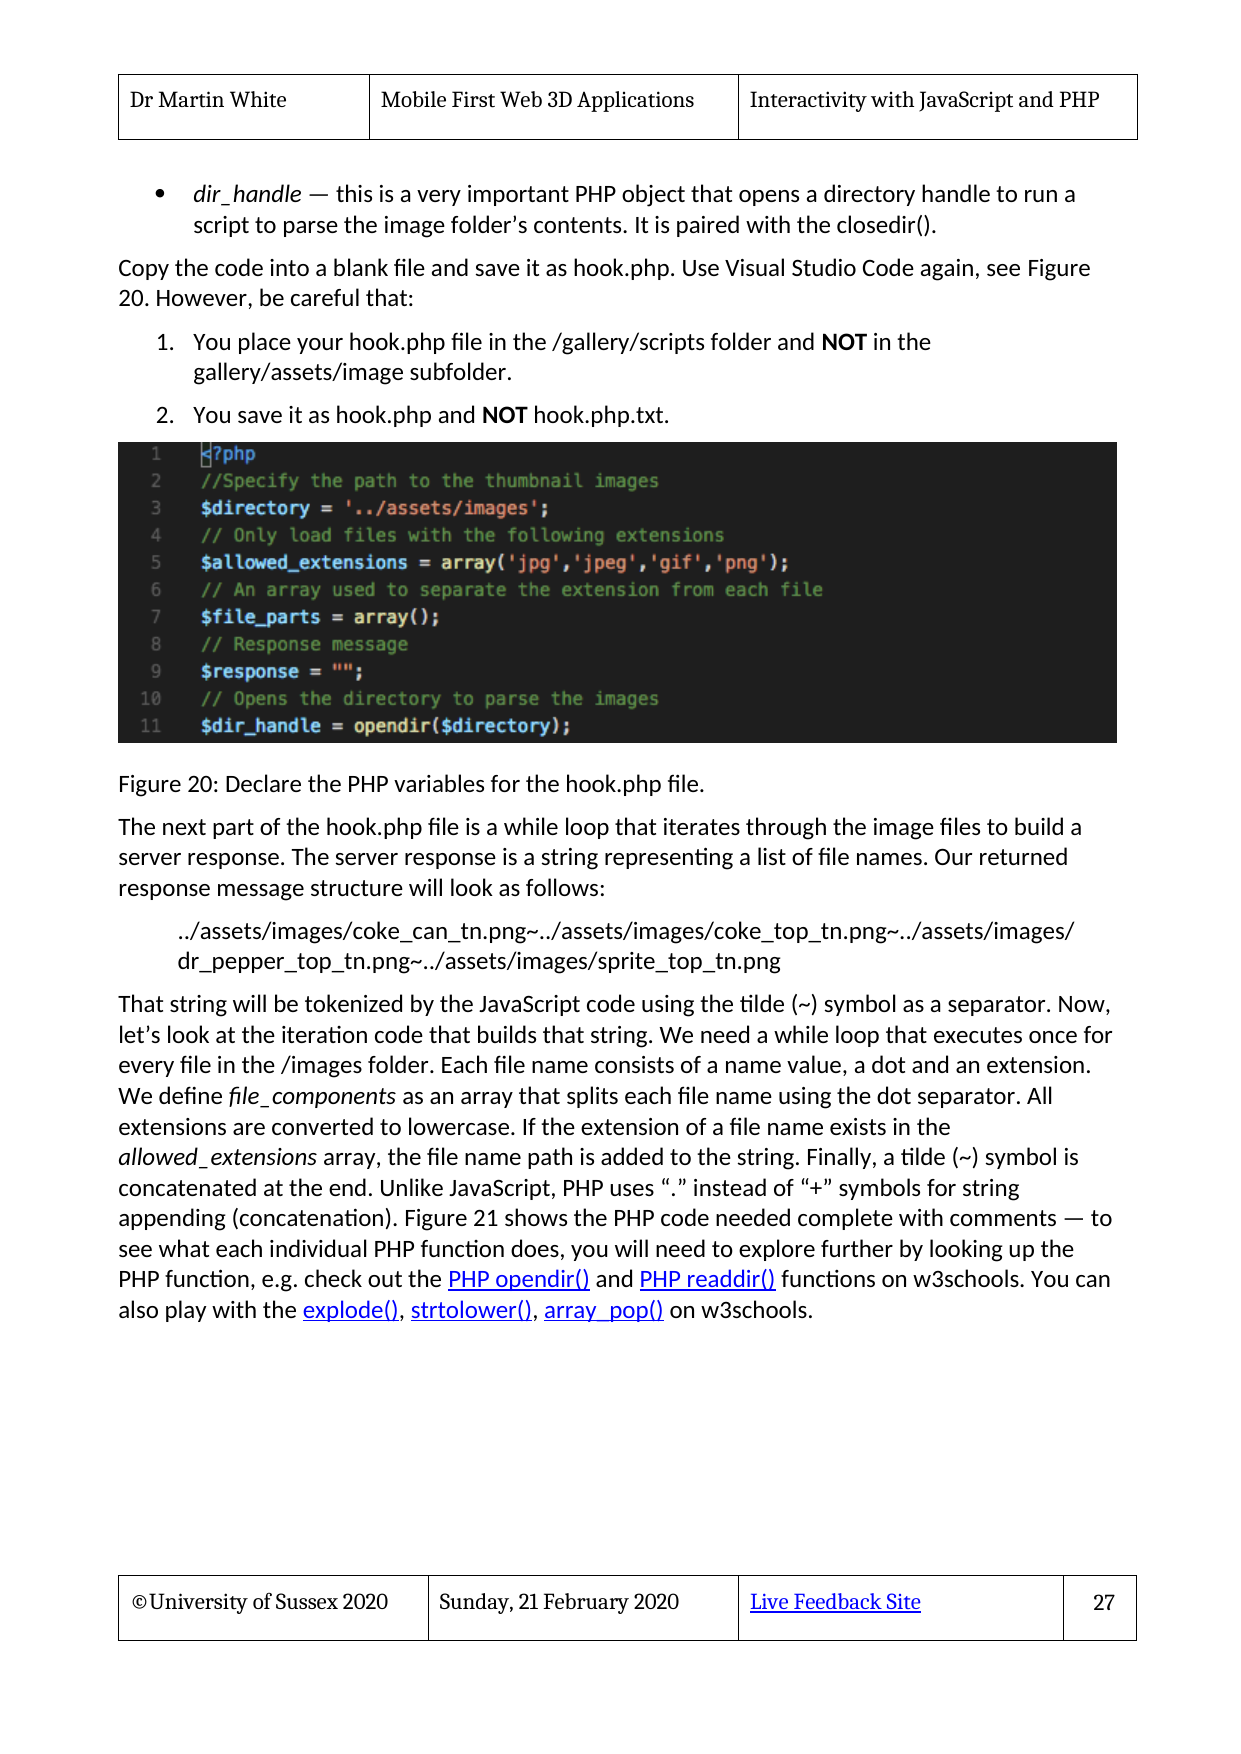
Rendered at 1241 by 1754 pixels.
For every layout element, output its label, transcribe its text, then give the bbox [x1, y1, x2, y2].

text That string will be tokenized by the JavaScript code using the tilde (~) symbol as a separator. Now, let’s look at the iteration code that builds that string. We need a while loop that executes once for every file in the /images folder. Each file name consists of a name value, a dot and an extension. We define file_components as an array that splits each file name using the dot separator. All extensions are converted to lowercase. If the extension of a file name exists in the allowed_extensions array, the file name path is added to the string. Finally, a tilde (~) symbol is concatenated at the end. Unlike JavaScript, PHP uses “.” instead of “+” symbols for string appending (concatenation). Figure 21 shows the PHP code needed complete with comments — to see what each individual PHP function does, you will need to explore further by looking up the PHP function, e.g. check out the PHP opendir() and PHP readdir() functions on w3schools. You can also play with the explode(), strtolower(), array_pop() on w3schools. [118, 988, 1122, 1324]
text Figure 20: Declare the PHP variables for the hook.php file. [118, 768, 1122, 798]
text Copy the code into a blank file and save it as hook.php. Use Visual Studio Code again, see Figure 20. However, be careful that: [118, 252, 1122, 313]
text ../assets/images/coke_can_tn.png~../assets/images/coke_top_tn.png~../assets/images/dr_pepper_top_tn.png~../assets/images/sprite_top_tn.png [177, 915, 1122, 976]
list You save it as hook.php and NOT hook.php.txt. [156, 399, 1122, 430]
picture [118, 442, 1117, 743]
list You place your hook.php file in the /gallery/scripts folder and NOT in the gallery/assets/image subfolder. [156, 326, 1122, 387]
list dir_handle — this is a very important PHP object that opens a directory handle to run a script to parse the image folder’s contents. It is paired with the closedir(). [156, 178, 1122, 239]
text The next part of the hook.php file is a while loop that iterates through the image files to build a server response. The server response is a string representing a list of file names. Our returned response message structure will look as follows: [118, 811, 1122, 902]
